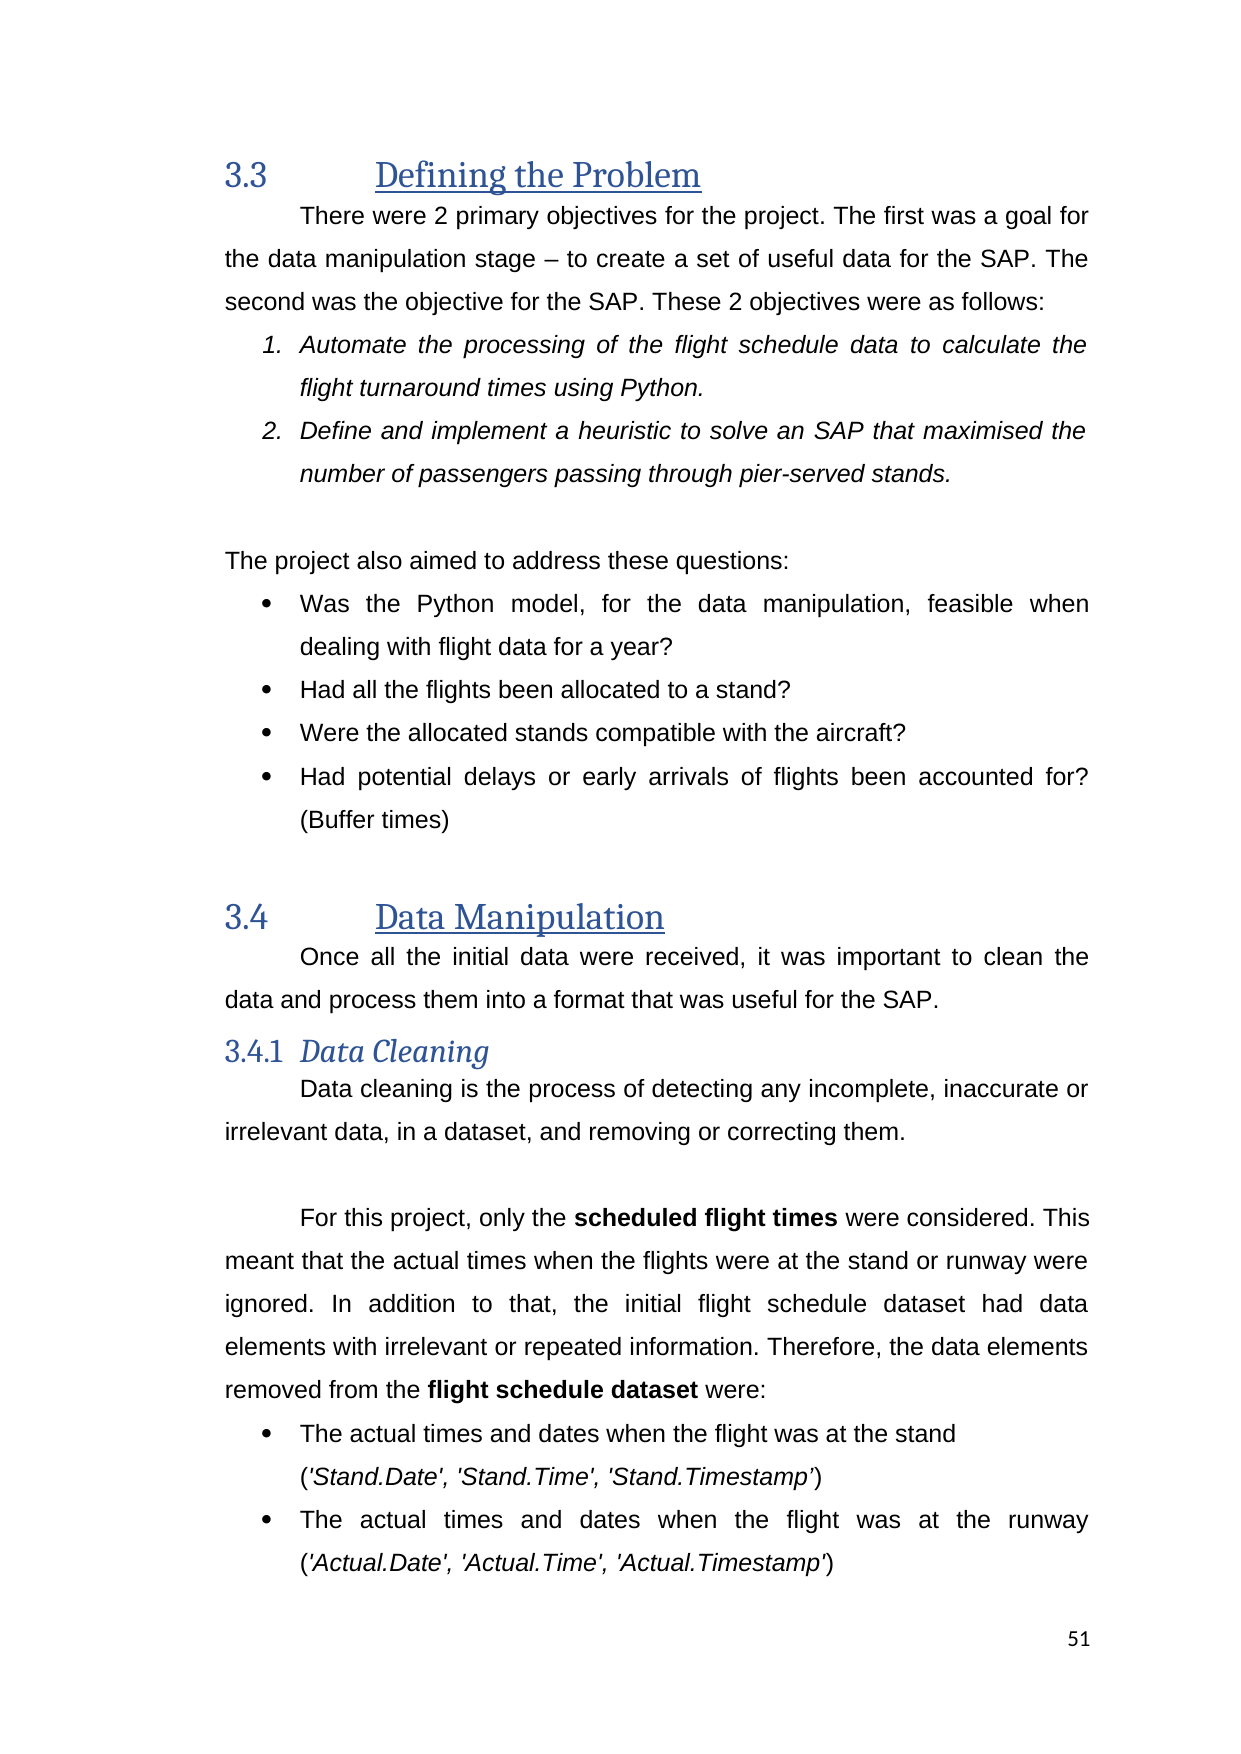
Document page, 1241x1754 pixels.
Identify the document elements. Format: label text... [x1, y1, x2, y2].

list The actual times and dates when the flight was at the stand [262, 1419, 1090, 1447]
list The actual times and dates when the flight was at the runway ('Actual.Date', 'Actual.Time', 'Actual.Timestamp') [262, 1505, 1090, 1577]
list Was the Python model, for the data manipulation, feasible when dealing with flight data for a year? [262, 589, 1090, 661]
list Had all the flights been allocated to a stand? [262, 675, 1090, 704]
list Automate the processing of the flight schedule data to calculate the flight turnaround times using Python. [262, 330, 1090, 402]
subtitle 3.4 Data Manipulation [224, 895, 1090, 938]
text There were 2 primary objectives for the project. The first was a goal for the data manipulation stage – to create a set of useful data for the SAP. The second was the objective for the SAP. These 2 objectives were as follows: [224, 201, 1090, 316]
text The project also aimed to address these questions: [224, 546, 1090, 574]
text ('Stand.Date', 'Stand.Time', 'Stand.Timestamp’) [299, 1462, 1090, 1491]
text Once all the initial data were received, it was important to clean the data and process them into a format that was useful for the SAP. [224, 942, 1090, 1014]
subtitle 3.3 Defining the Problem [224, 154, 1090, 197]
list Define and implement a heuristic to solve an SAP that maximised the number of passengers passing through pier-served stands. [262, 416, 1090, 488]
text For this project, only the scheduled flight times were considered. This meant that the actual times when the flights were at the stand or runway were ignored. In addition to that, the initial flight schedule dataset had data elements with irrelevant or repeated information. Therefore, the data elements removed from the flight schedule dataset were: [224, 1203, 1090, 1404]
list Were the allocated stands compatible with the aircraft? [262, 718, 1090, 747]
text Data cleaning is the process of detecting any incomplete, inaccurate or irrelevant data, in a dataset, and removing or correcting them. [224, 1074, 1090, 1146]
list Had potential delays or early arrivals of flights been accounted for? (Buffer times) [262, 762, 1090, 834]
subtitle 3.4.1 Data Cleaning [224, 1032, 1090, 1071]
